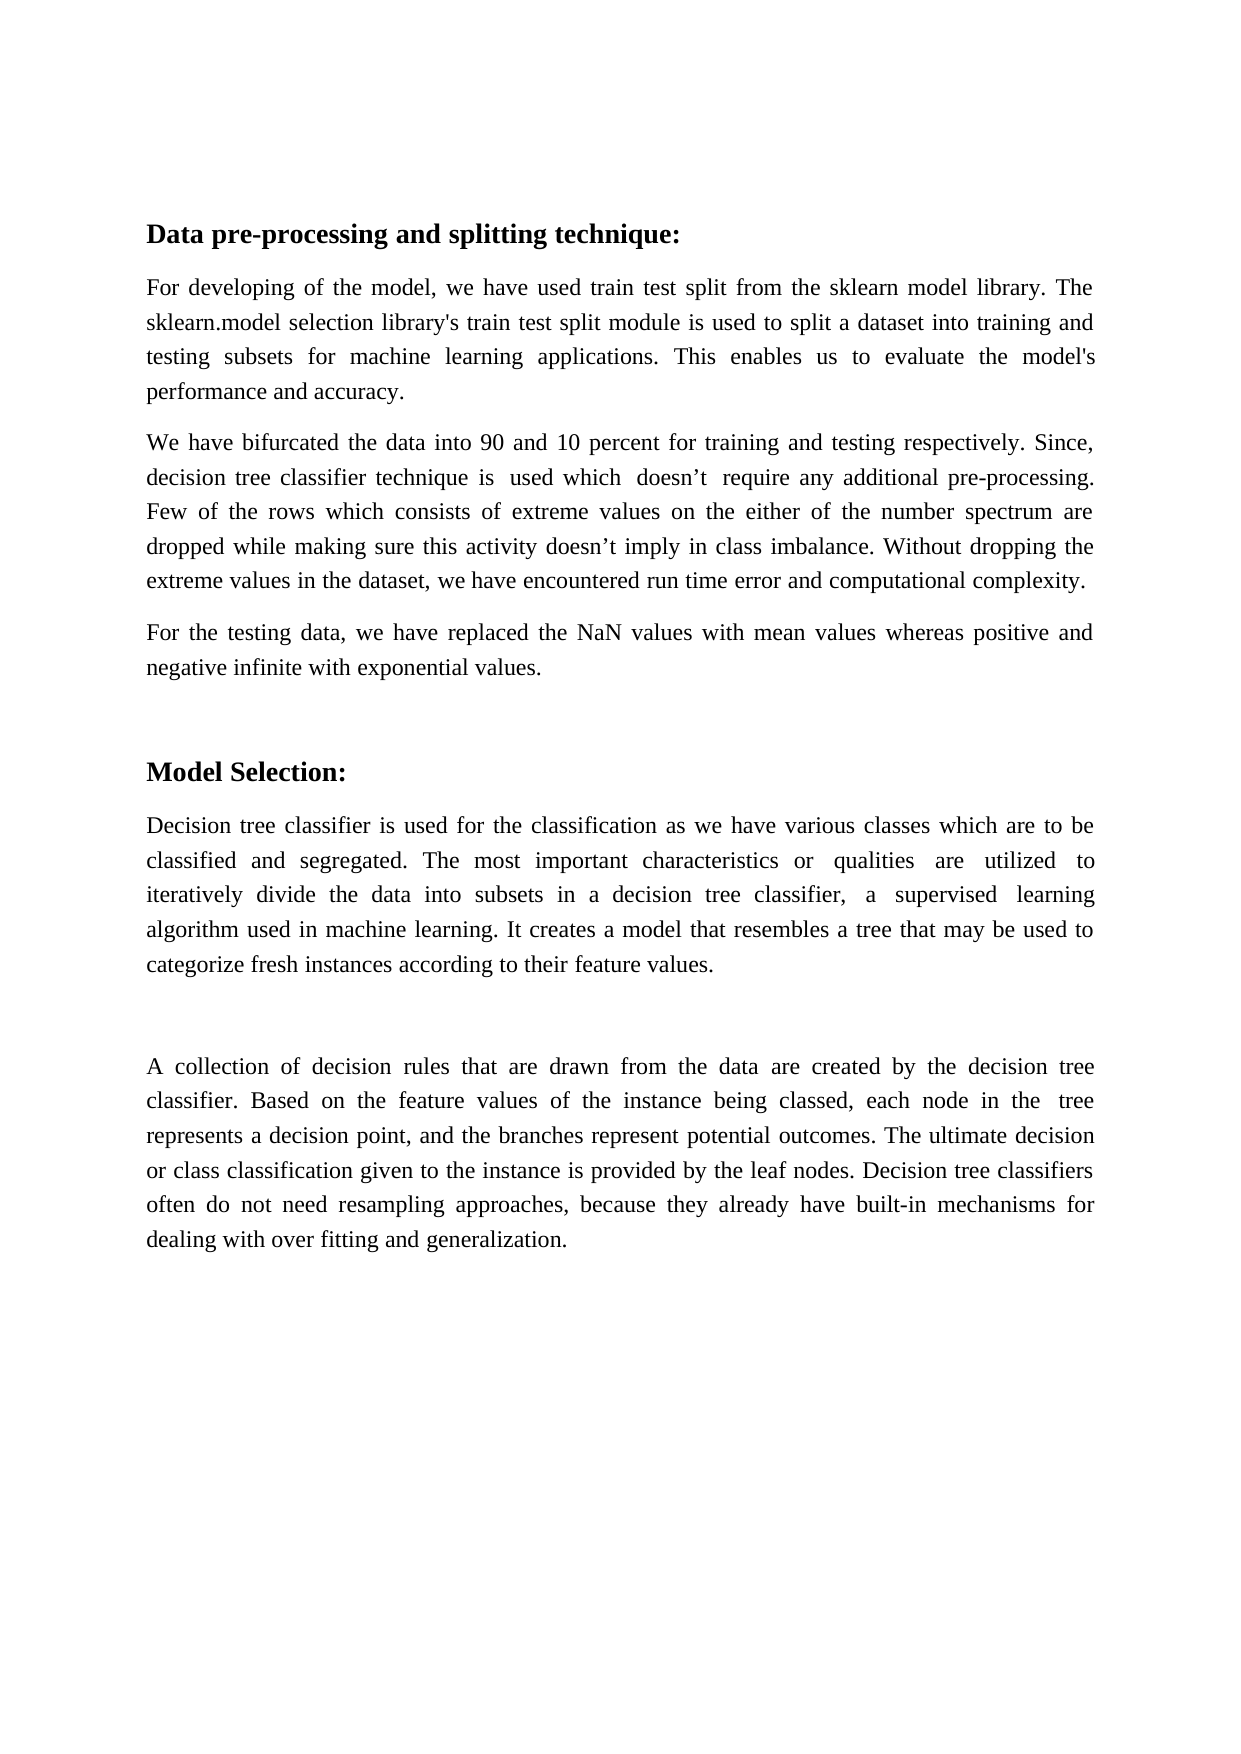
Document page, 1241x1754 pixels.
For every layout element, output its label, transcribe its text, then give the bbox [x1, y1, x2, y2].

text We have bifurcated the data into 90 and 10 percent for training and testing respectively. Since, decision tree classifier technique is used which doesn’t require any additional pre-processing. Few of the rows which consists of extreme values on the either of the number spectrum are dropped while making sure this activity doesn’t imply in class imbalance. Without dropping the extreme values in the dataset, we have encountered run time error and computational complexity. [146, 428, 1095, 594]
subtitle Data pre-processing and splitting technique: [146, 217, 1207, 249]
subtitle Model Selection: [146, 755, 1207, 787]
text A collection of decision rules that are drawn from the data are created by the decision tree classifier. Based on the feature values of the instance being classed, each node in the tree represents a decision point, and the branches represent potential outcomes. The ultimate decision or class classification given to the instance is provided by the leaf nodes. Decision tree classifiers often do not need resampling approaches, because they already have built-in mechanisms for dealing with over fitting and generalization. [146, 1052, 1096, 1253]
text For developing of the model, we have used train test split from the sklearn model library. The sklearn.model selection library's train test split module is used to split a dataset into training and testing subsets for machine learning applications. This enables us to evaluate the model's performance and accuracy. [146, 273, 1096, 405]
text Decision tree classifier is used for the classification as we have various classes which are to be classified and segregated. The most important characteristics or qualities are utilized to iteratively divide the data into subsets in a decision tree classifier, a supervised learning algorithm used in machine learning. It creates a model that resembles a tree that may be used to categorize fresh instances according to their feature values. [146, 811, 1095, 977]
text For the testing data, we have replaced the NaN values with mean values whereas positive and negative infinite with exponential values. [146, 618, 1096, 681]
